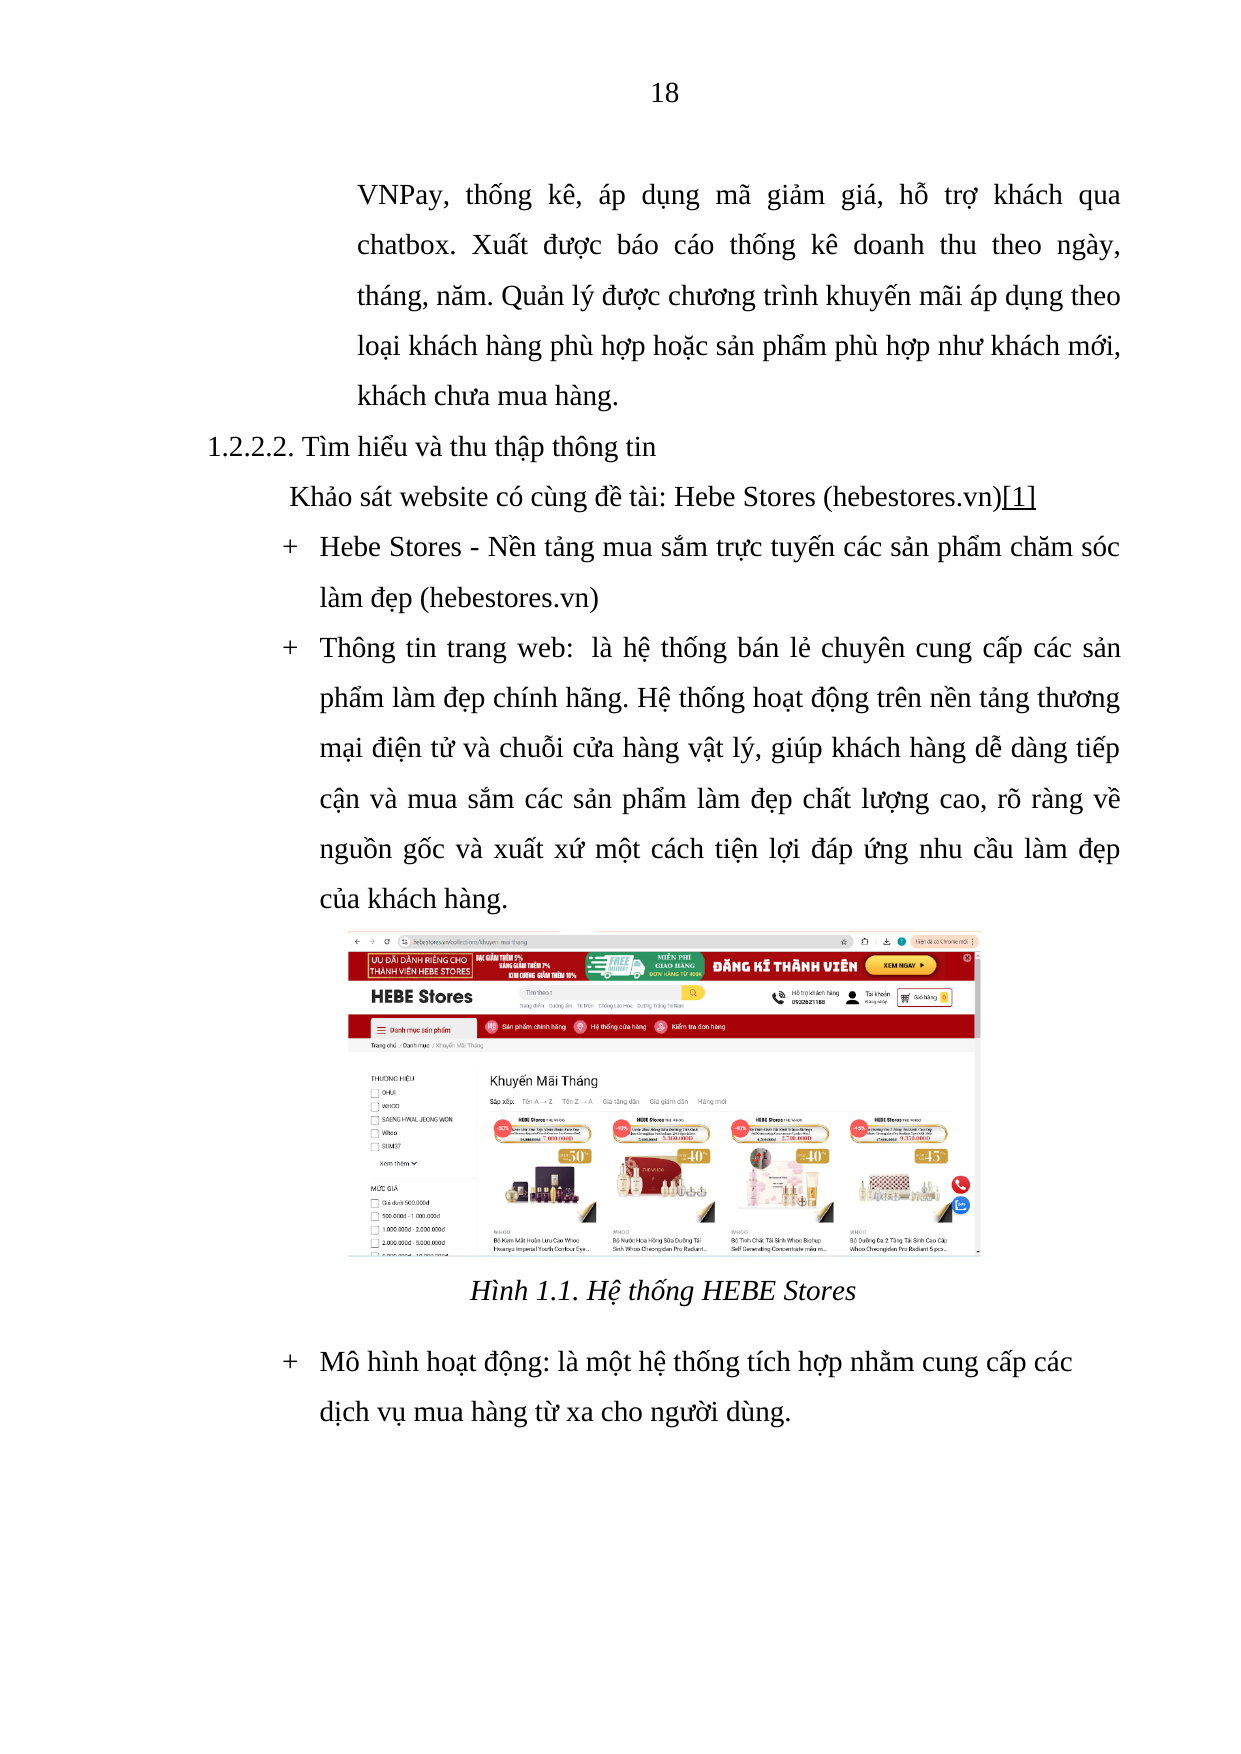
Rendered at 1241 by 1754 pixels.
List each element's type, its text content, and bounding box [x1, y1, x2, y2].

picture [348, 931, 981, 1257]
list Mô hình hoạt động: là một hệ thống tích hợp nhằm cung cấp các dịch vụ mua hàng từ xa cho người dùng. [282, 1344, 1122, 1428]
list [319, 177, 1122, 412]
subtitle 1.2.2.2. Tìm hiểu và thu thập thông tin [207, 429, 1122, 462]
text Khảo sát website có cùng đề tài: Hebe Stores (hebestores.vn)[1] [207, 479, 1122, 513]
list Thông tin trang web: là hệ thống bán lẻ chuyên cung cấp các sản phẩm làm đẹp chính hãng. Hệ thống hoạt động trên nền tảng thương mại điện tử và chuỗi cửa hàng vật lý, giúp khách hàng dễ dàng tiếp cận và mua sắm các sản phẩm làm đẹp chất lượng cao, rõ ràng về nguồn gốc và xuất xứ một cách tiện lợi đáp ứng nhu cầu làm đẹp của khách hàng. [282, 630, 1122, 915]
text Hình 1.1. Hệ thống HEBE Stores [207, 1273, 1122, 1306]
list Hebe Stores - Nền tảng mua sắm trực tuyến các sản phẩm chăm sóc làm đẹp (hebestores.vn) [282, 529, 1122, 613]
